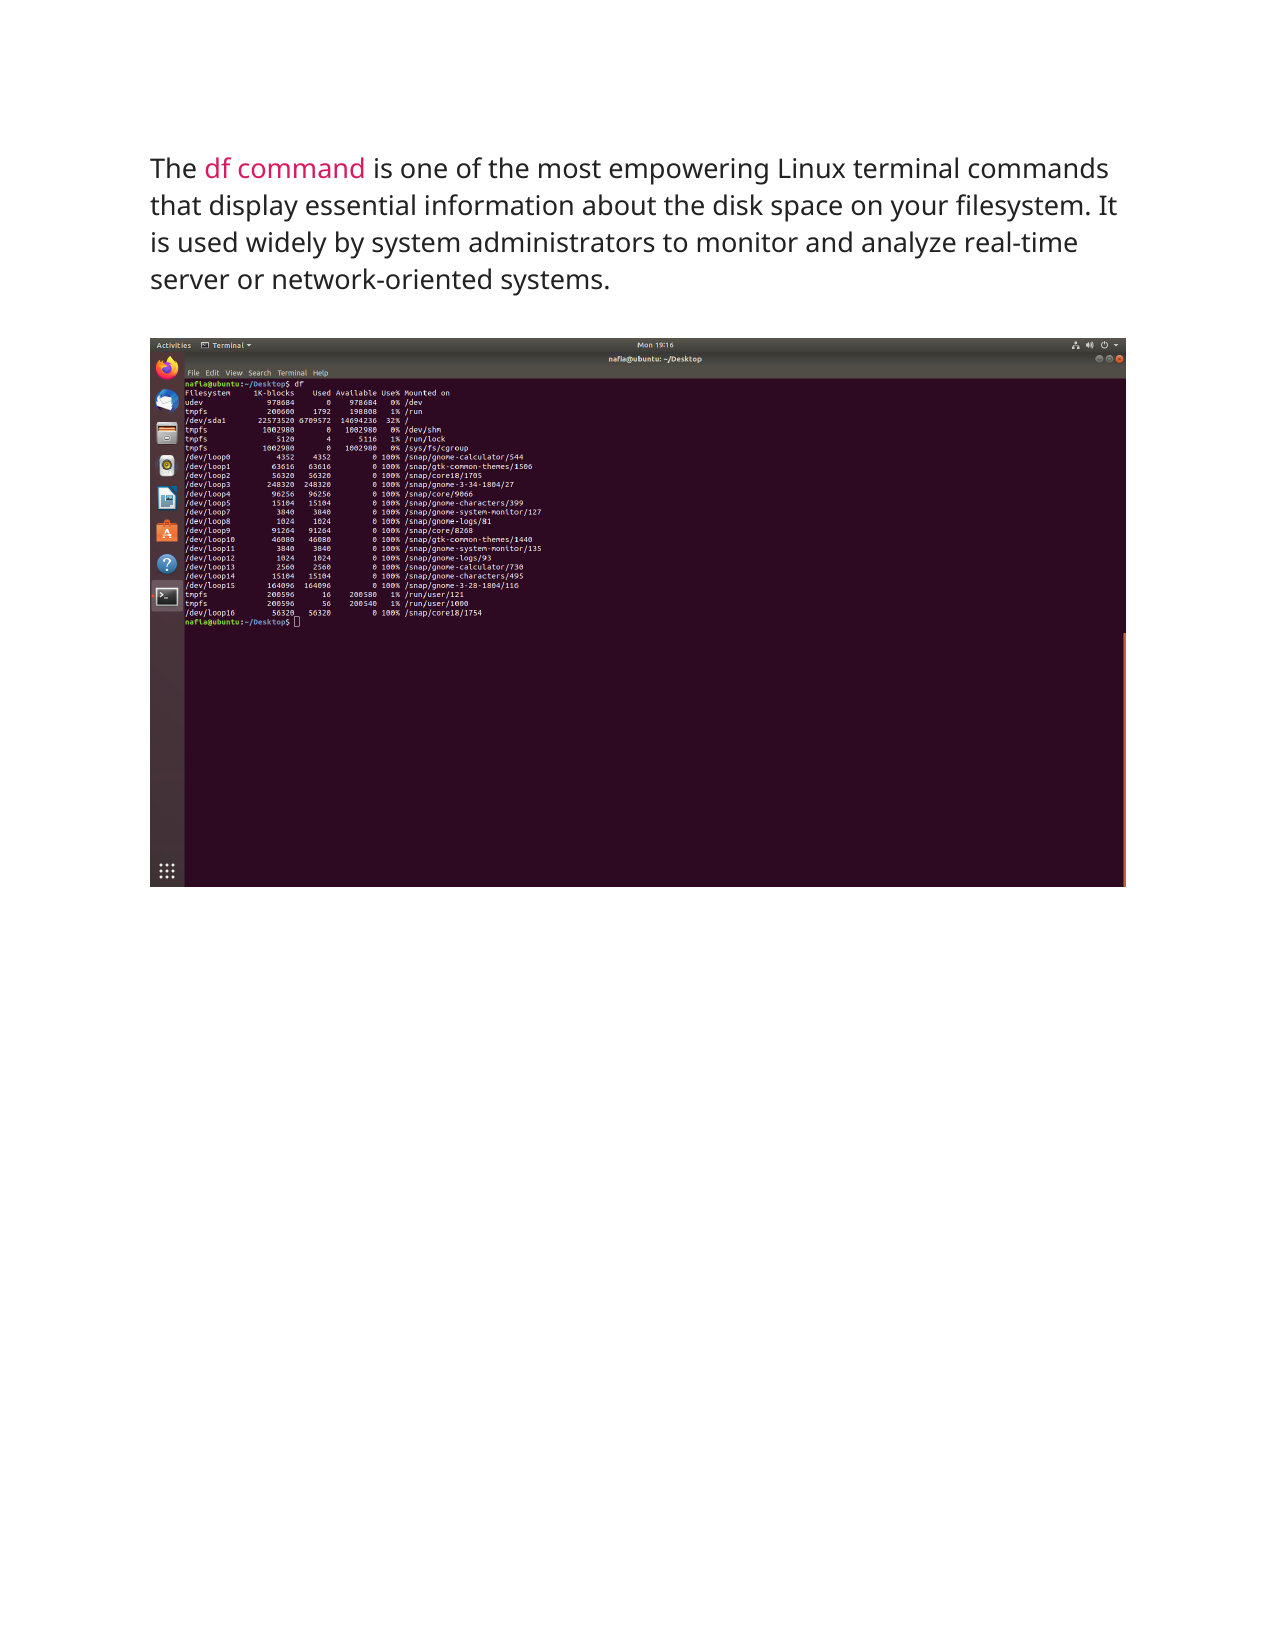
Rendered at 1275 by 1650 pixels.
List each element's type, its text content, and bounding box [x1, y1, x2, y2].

text The df command is one of the most empowering Linux terminal commands that display essential information about the disk space on your filesystem. It is used widely by system administrators to monitor and analyze real-time server or network-oriented systems. [150, 150, 1125, 297]
picture [150, 338, 1126, 887]
